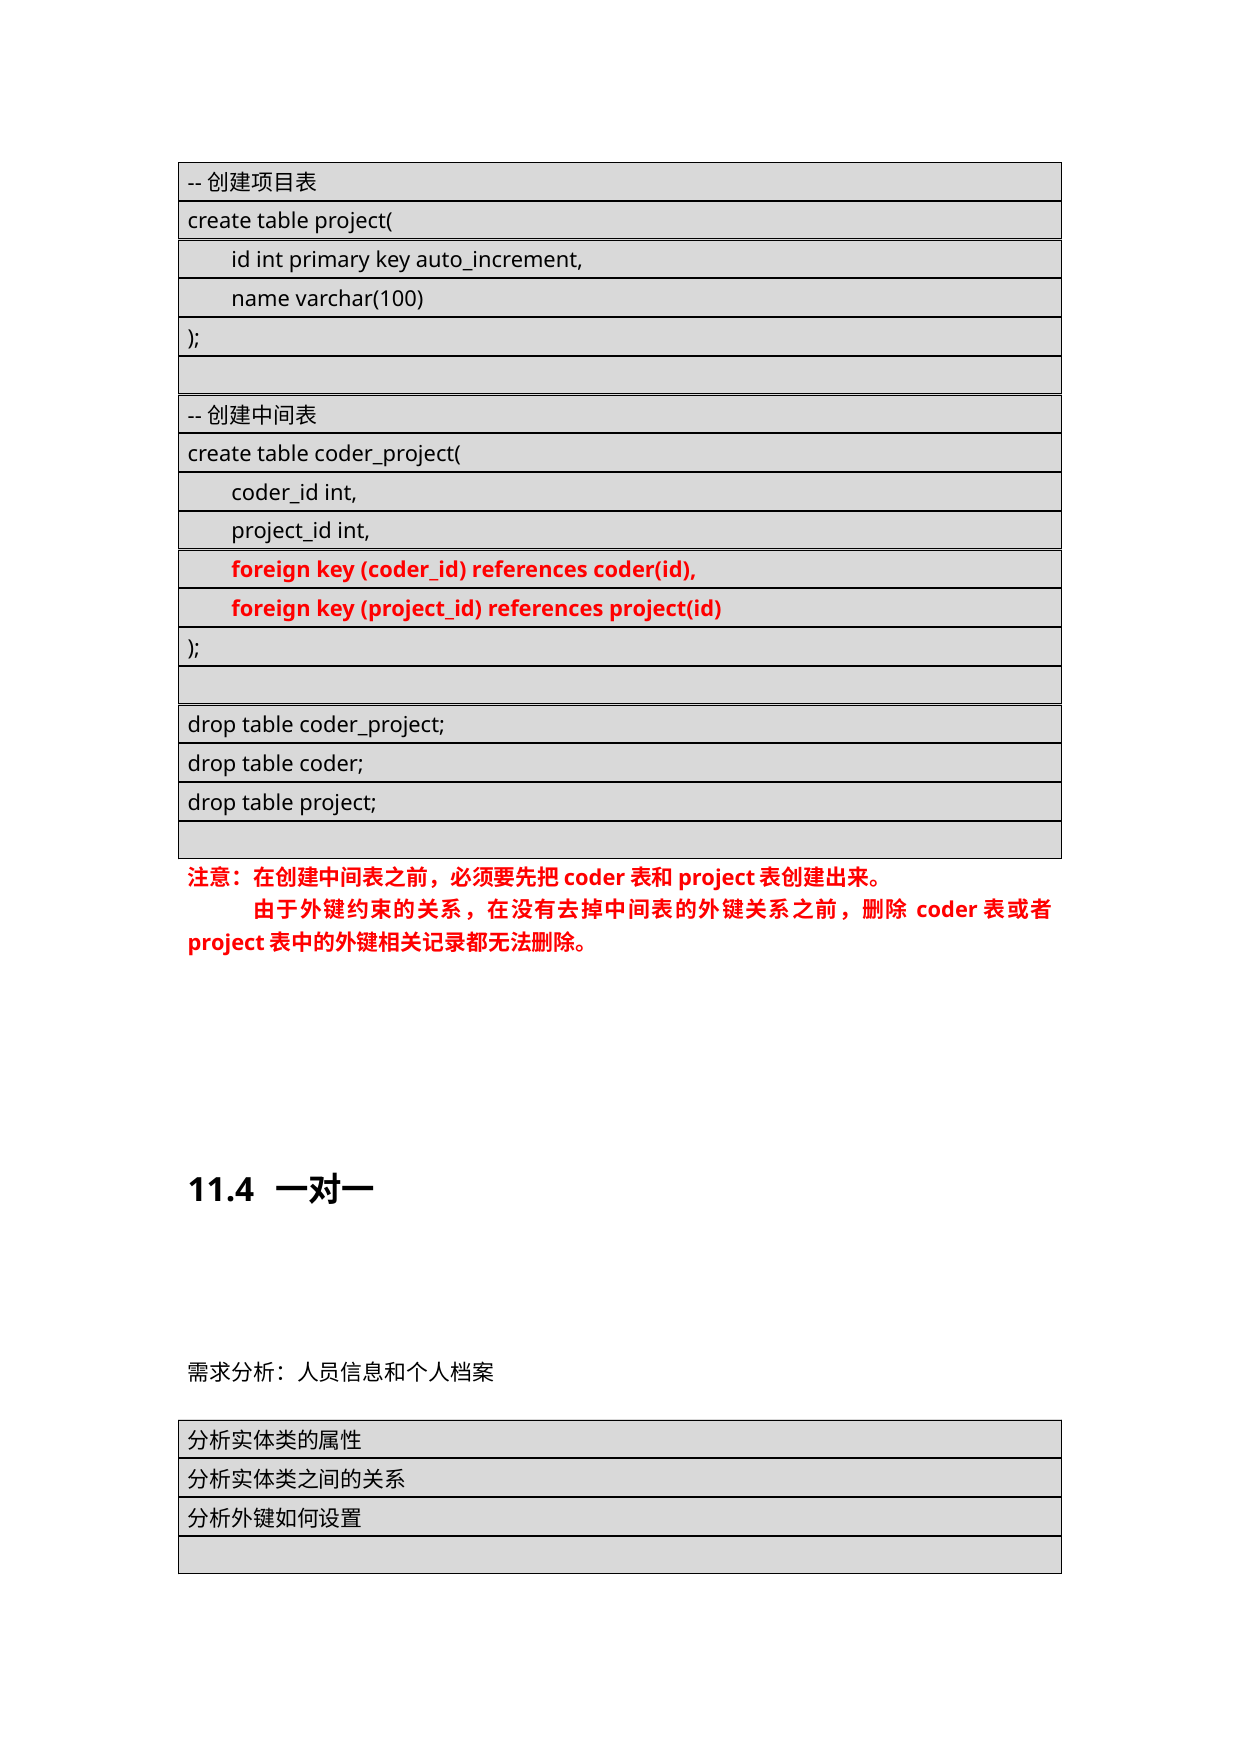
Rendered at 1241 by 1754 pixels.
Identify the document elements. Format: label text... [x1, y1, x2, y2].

text create table coder_project( [179, 434, 1061, 471]
text drop table coder_project; [179, 706, 1061, 742]
text -- 创建项目表 [179, 163, 1061, 200]
text project_id int, [179, 512, 1061, 548]
text ); [179, 628, 1061, 665]
text ); [179, 318, 1061, 355]
text coder_id int, [179, 473, 1061, 510]
text name varchar(100) [179, 279, 1061, 316]
text 需求分析：人员信息和个人档案 [187, 1354, 1053, 1387]
text drop table coder; [179, 744, 1061, 781]
text 分析实体类的属性 [179, 1421, 1061, 1457]
text 由于外键约束的关系，在没有去掉中间表的外键关系之前，删除coder表或者project表中的外键相关记录都无法删除。 [187, 892, 1053, 957]
text create table project( [179, 202, 1061, 238]
text -- 创建中间表 [179, 396, 1061, 432]
text foreign key (coder_id) references coder(id), [179, 551, 1061, 587]
text id int primary key auto_increment, [179, 241, 1061, 277]
text drop table project; [179, 783, 1061, 820]
subtitle 一对一 [187, 1155, 1053, 1220]
text 注意：在创建中间表之前，必须要先把coder表和project表创建出来。 [187, 859, 1053, 892]
text 分析实体类之间的关系 [179, 1459, 1061, 1496]
text foreign key (project_id) references project(id) [179, 589, 1061, 626]
text 分析外键如何设置 [179, 1498, 1061, 1535]
